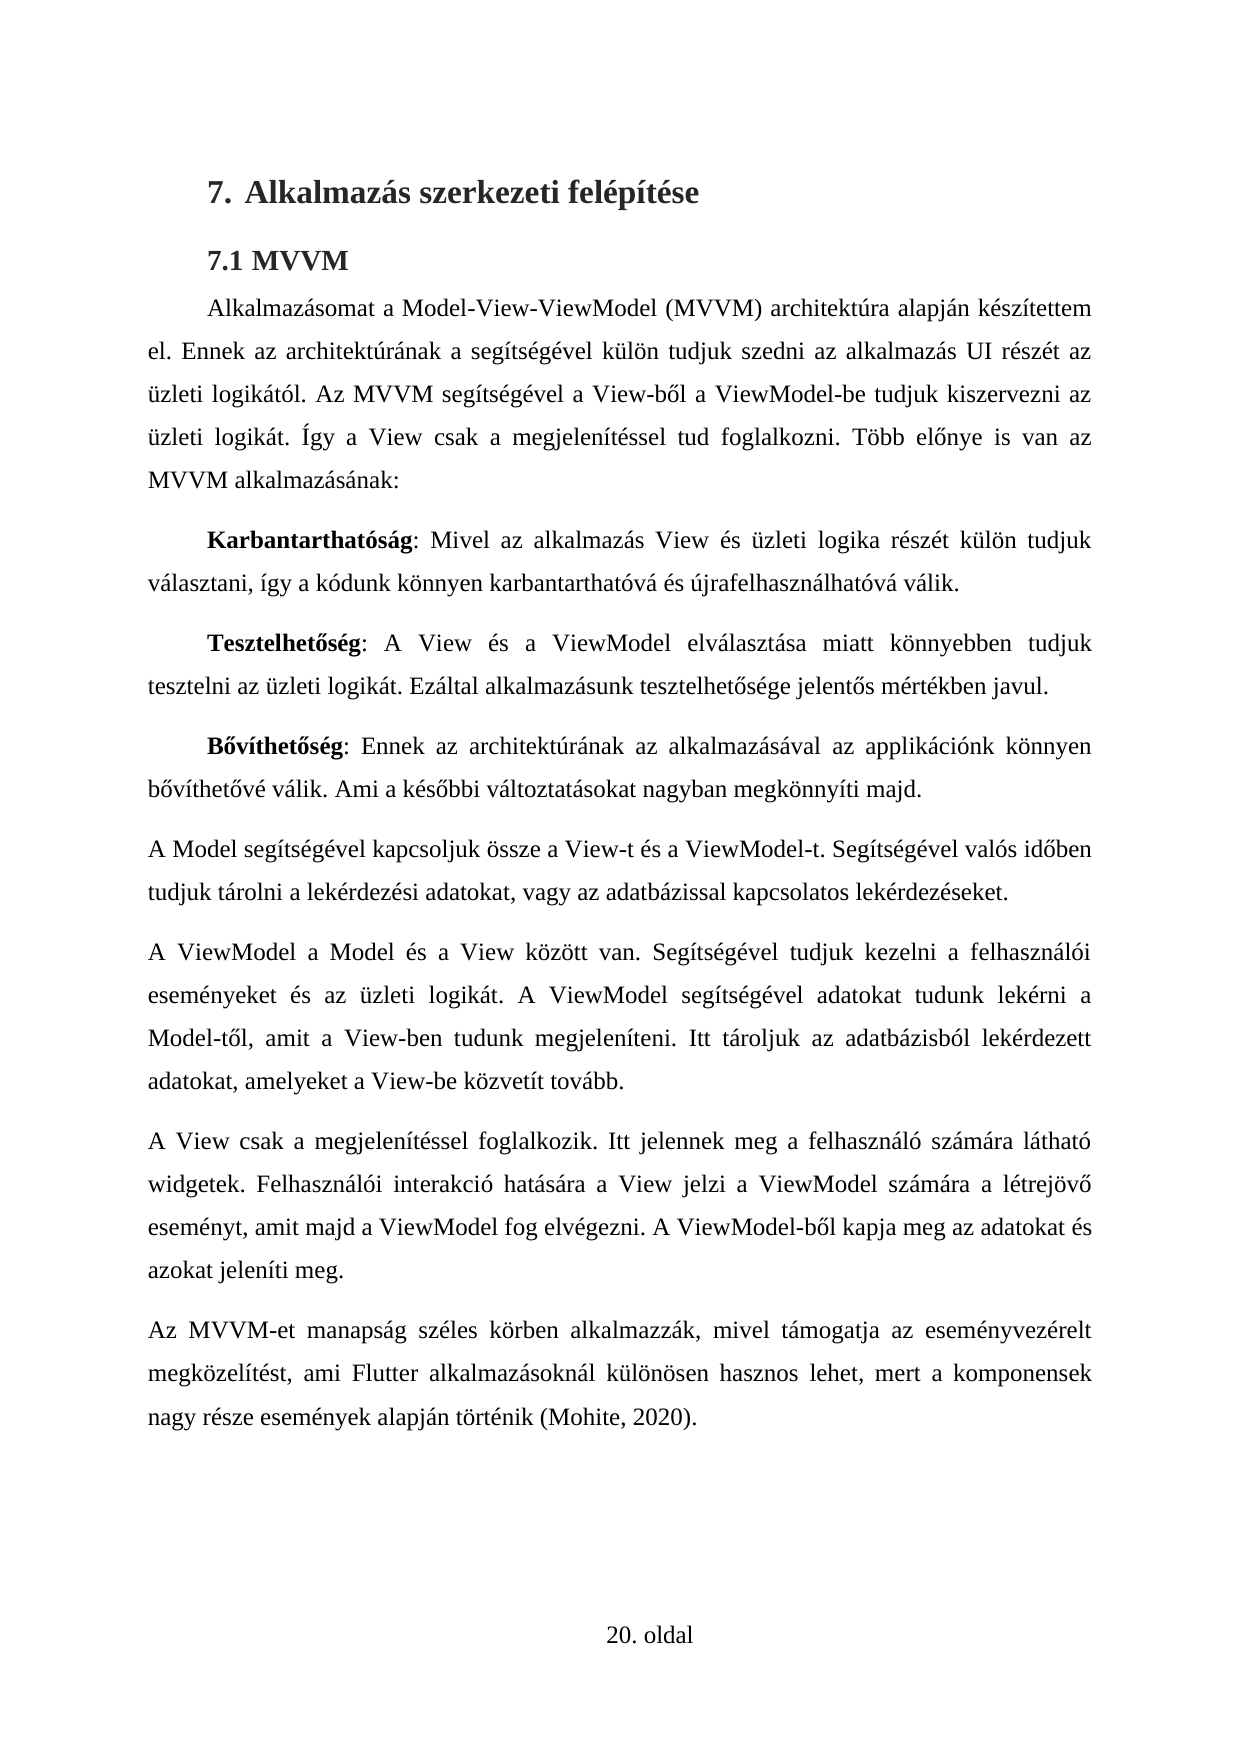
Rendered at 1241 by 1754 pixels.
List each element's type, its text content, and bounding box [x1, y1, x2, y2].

text Karbantarthatóság: Mivel az alkalmazás View és üzleti logika részét külön tudjuk választani, így a kódunk könnyen karbantarthatóvá és újrafelhasználhatóvá válik. [148, 525, 1092, 597]
text Alkalmazásomat a Model-View-ViewModel (MVVM) architektúra alapján készítettem el. Ennek az architektúrának a segítségével külön tudjuk szedni az alkalmazás UI részét az üzleti logikától. Az MVVM segítségével a View-ből a ViewModel-be tudjuk kiszervezni az üzleti logikát. Így a View csak a megjelenítéssel tud foglalkozni. Több előnye is van az MVVM alkalmazásának: [148, 293, 1092, 494]
text A View csak a megjelenítéssel foglalkozik. Itt jelennek meg a felhasználó számára látható widgetek. Felhasználói interakció hatására a View jelzi a ViewModel számára a létrejövő eseményt, amit majd a ViewModel fog elvégezni. A ViewModel-ből kapja meg az adatokat és azokat jeleníti meg. [148, 1126, 1092, 1284]
text A ViewModel a Model és a View között van. Segítségével tudjuk kezelni a felhasználói eseményeket és az üzleti logikát. A ViewModel segítségével adatokat tudunk lekérni a Model-től, amit a View-ben tudunk megjeleníteni. Itt tároljuk az adatbázisból lekérdezett adatokat, amelyeket a View-be közvetít tovább. [148, 937, 1092, 1095]
subtitle Alkalmazás szerkezeti felépítése [207, 173, 1092, 211]
text Bővíthetőség: Ennek az architektúrának az alkalmazásával az applikációnk könnyen bővíthetővé válik. Ami a későbbi változtatásokat nagyban megkönnyíti majd. [148, 731, 1092, 803]
text A Model segítségével kapcsoljuk össze a View-t és a ViewModel-t. Segítségével valós időben tudjuk tárolni a lekérdezési adatokat, vagy az adatbázissal kapcsolatos lekérdezéseket. [148, 834, 1092, 906]
text Az MVVM-et manapság széles körben alkalmazzák, mivel támogatja az eseményvezérelt megközelítést, ami Flutter alkalmazásoknál különösen hasznos lehet, mert a komponensek nagy része események alapján történik (Mohite, 2020). [148, 1315, 1092, 1430]
text Tesztelhetőség: A View és a ViewModel elválasztása miatt könnyebben tudjuk tesztelni az üzleti logikát. Ezáltal alkalmazásunk tesztelhetősége jelentős mértékben javul. [148, 628, 1092, 700]
subtitle MVVM [207, 243, 1092, 276]
